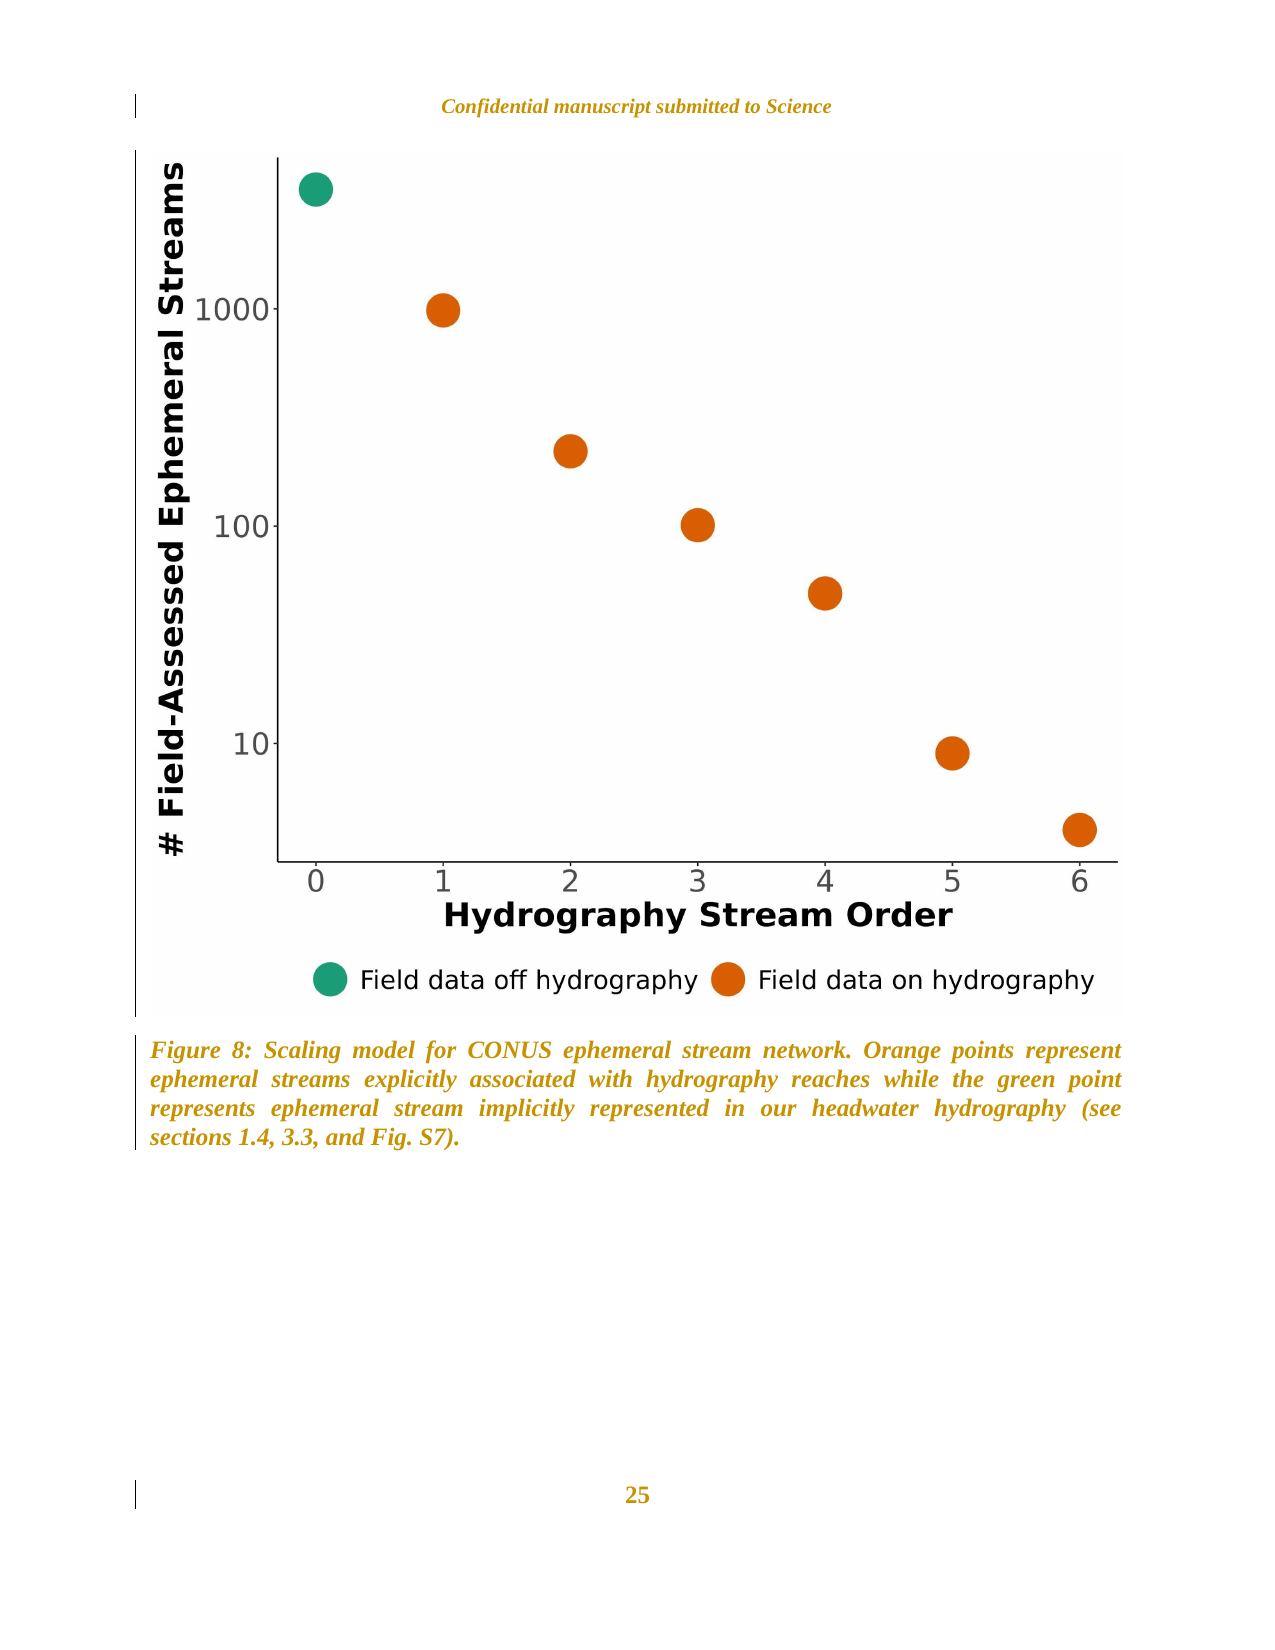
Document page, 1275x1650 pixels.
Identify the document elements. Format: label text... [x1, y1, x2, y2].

text Figure 8: Scaling model for CONUS ephemeral stream network. Orange points represent ephemeral streams explicitly associated with hydrography reaches while the green point represents ephemeral stream implicitly represented in our headwater hydrography (see sections 1.4, 3.3, and Fig. S7). [150, 1035, 1125, 1150]
picture [150, 150, 1125, 1017]
